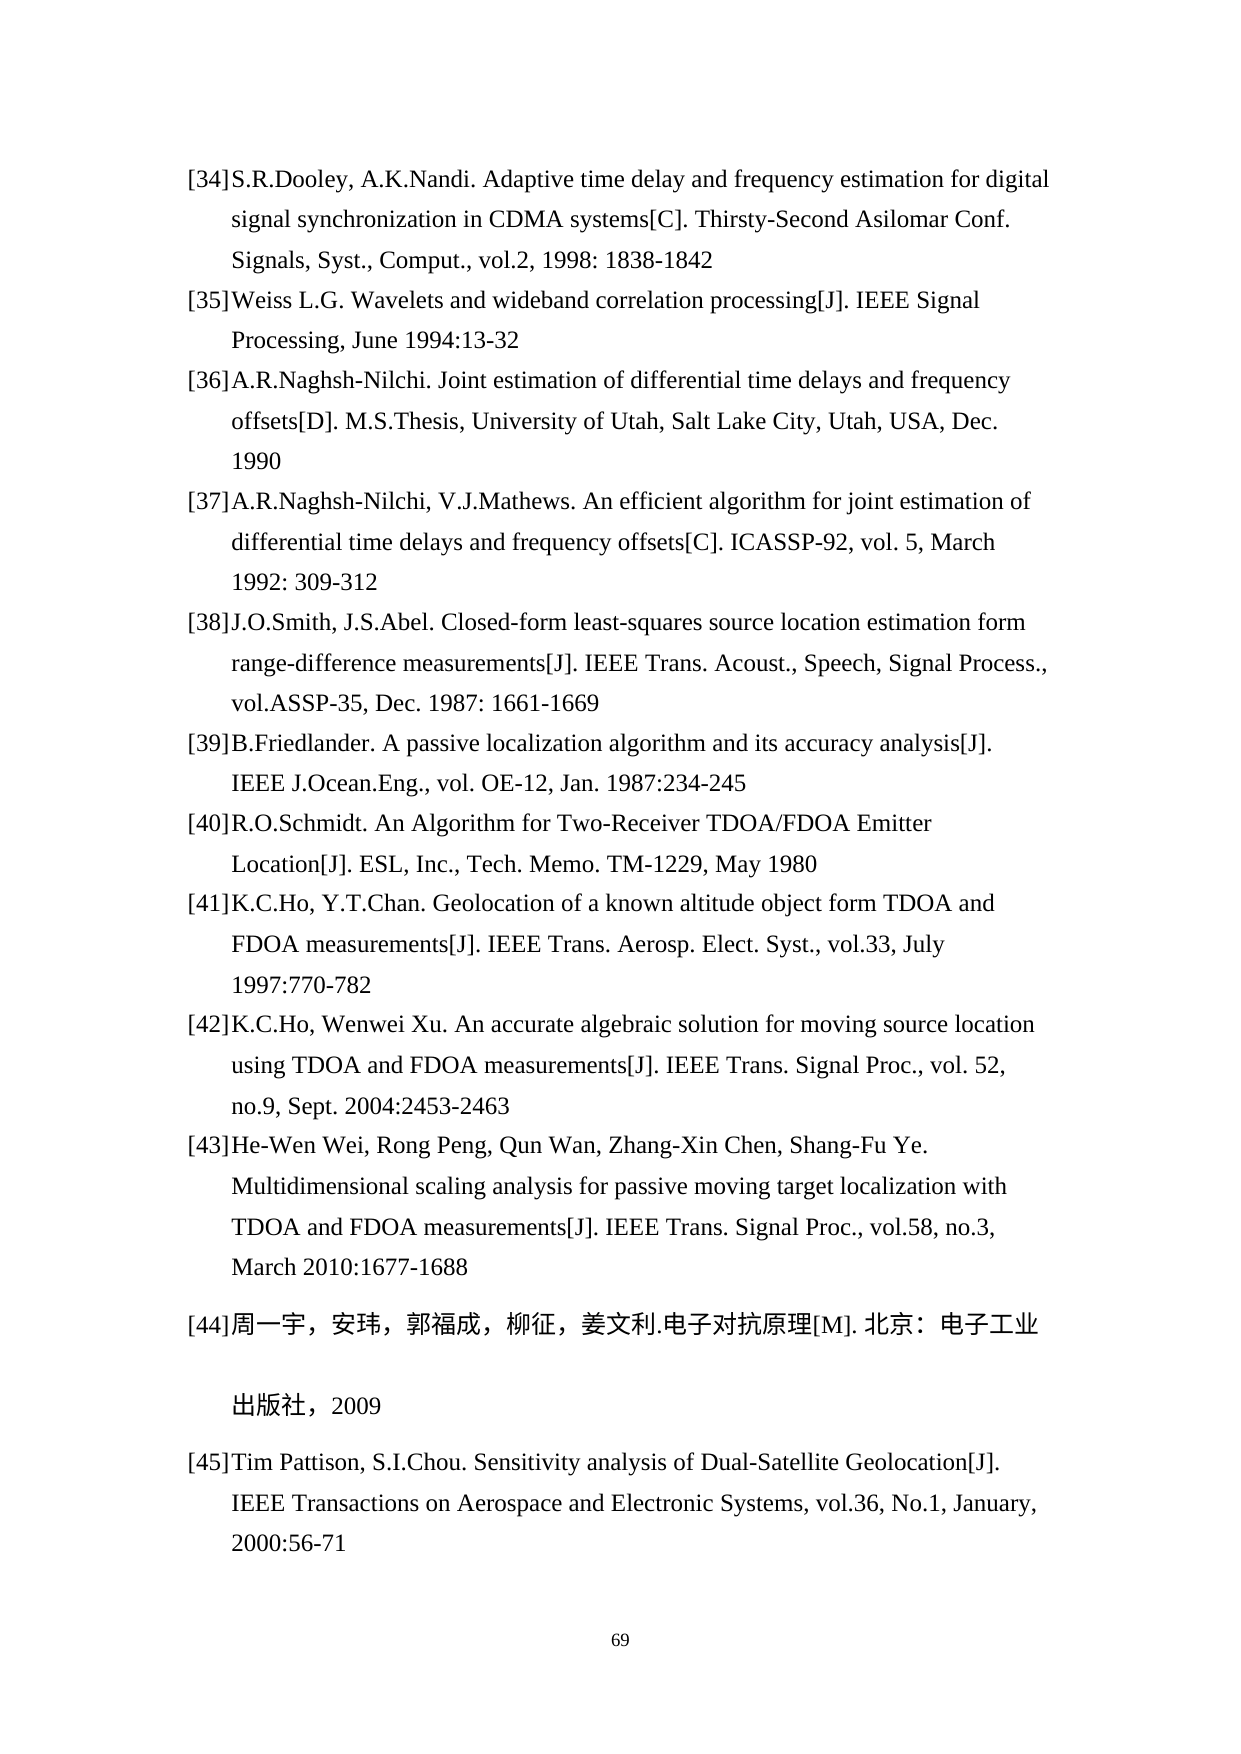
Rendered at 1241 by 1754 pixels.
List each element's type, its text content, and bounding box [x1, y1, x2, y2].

list K.C.Ho, Wenwei Xu. An accurate algebraic solution for moving source location using TDOA and FDOA measurements[J]. IEEE Trans. Signal Proc., vol. 52, no.9, Sept. 2004:2453-2463 [187, 1008, 1053, 1121]
list Weiss L.G. Wavelets and wideband correlation processing[J]. IEEE Signal Processing, June 1994:13-32 [187, 283, 1053, 356]
list Tim Pattison, S.I.Chou. Sensitivity analysis of Dual-Satellite Geolocation[J]. IEEE Transactions on Aerospace and Electronic Systems, vol.36, No.1, January, 2000:56-71 [187, 1445, 1053, 1559]
list B.Friedlander. A passive localization algorithm and its accuracy analysis[J]. IEEE J.Ocean.Eng., vol. OE-12, Jan. 1987:234-245 [187, 726, 1053, 799]
list R.O.Schmidt. An Algorithm for Two-Receiver TDOA/FDOA Emitter Location[J]. ESL, Inc., Tech. Memo. TM-1229, May 1980 [187, 806, 1053, 879]
list K.C.Ho, Y.T.Chan. Geolocation of a known altitude object form TDOA and FDOA measurements[J]. IEEE Trans. Aerosp. Elect. Syst., vol.33, July 1997:770-782 [187, 887, 1053, 1000]
list He-Wen Wei, Rong Peng, Qun Wan, Zhang-Xin Chen, Shang-Fu Ye. Multidimensional scaling analysis for passive moving target localization with TDOA and FDOA measurements[J]. IEEE Trans. Signal Proc., vol.58, no.3, March 2010:1677-1688 [187, 1128, 1053, 1283]
list J.O.Smith, J.S.Abel. Closed-form least-squares source location estimation form range-difference measurements[J]. IEEE Trans. Acoust., Speech, Signal Process., vol.ASSP-35, Dec. 1987: 1661-1669 [187, 605, 1053, 719]
list A.R.Naghsh-Nilchi. Joint estimation of differential time delays and frequency offsets[D]. M.S.Thesis, University of Utah, Salt Lake City, Utah, USA, Dec. 1990 [187, 363, 1053, 477]
list S.R.Dooley, A.K.Nandi. Adaptive time delay and frequency estimation for digital signal synchronization in CDMA systems[C]. Thirsty-Second Asilomar Conf. Signals, Syst., Comput., vol.2, 1998: 1838-1842 [187, 162, 1053, 276]
list A.R.Naghsh-Nilchi, V.J.Mathews. An efficient algorithm for joint estimation of differential time delays and frequency offsets[C]. ICASSP-92, vol. 5, March 1992: 309-312 [187, 484, 1053, 598]
list 周一宇，安玮，郭福成，柳征，姜文利.电子对抗原理[M]. 北京：电子工业出版社，2009 [187, 1290, 1053, 1436]
